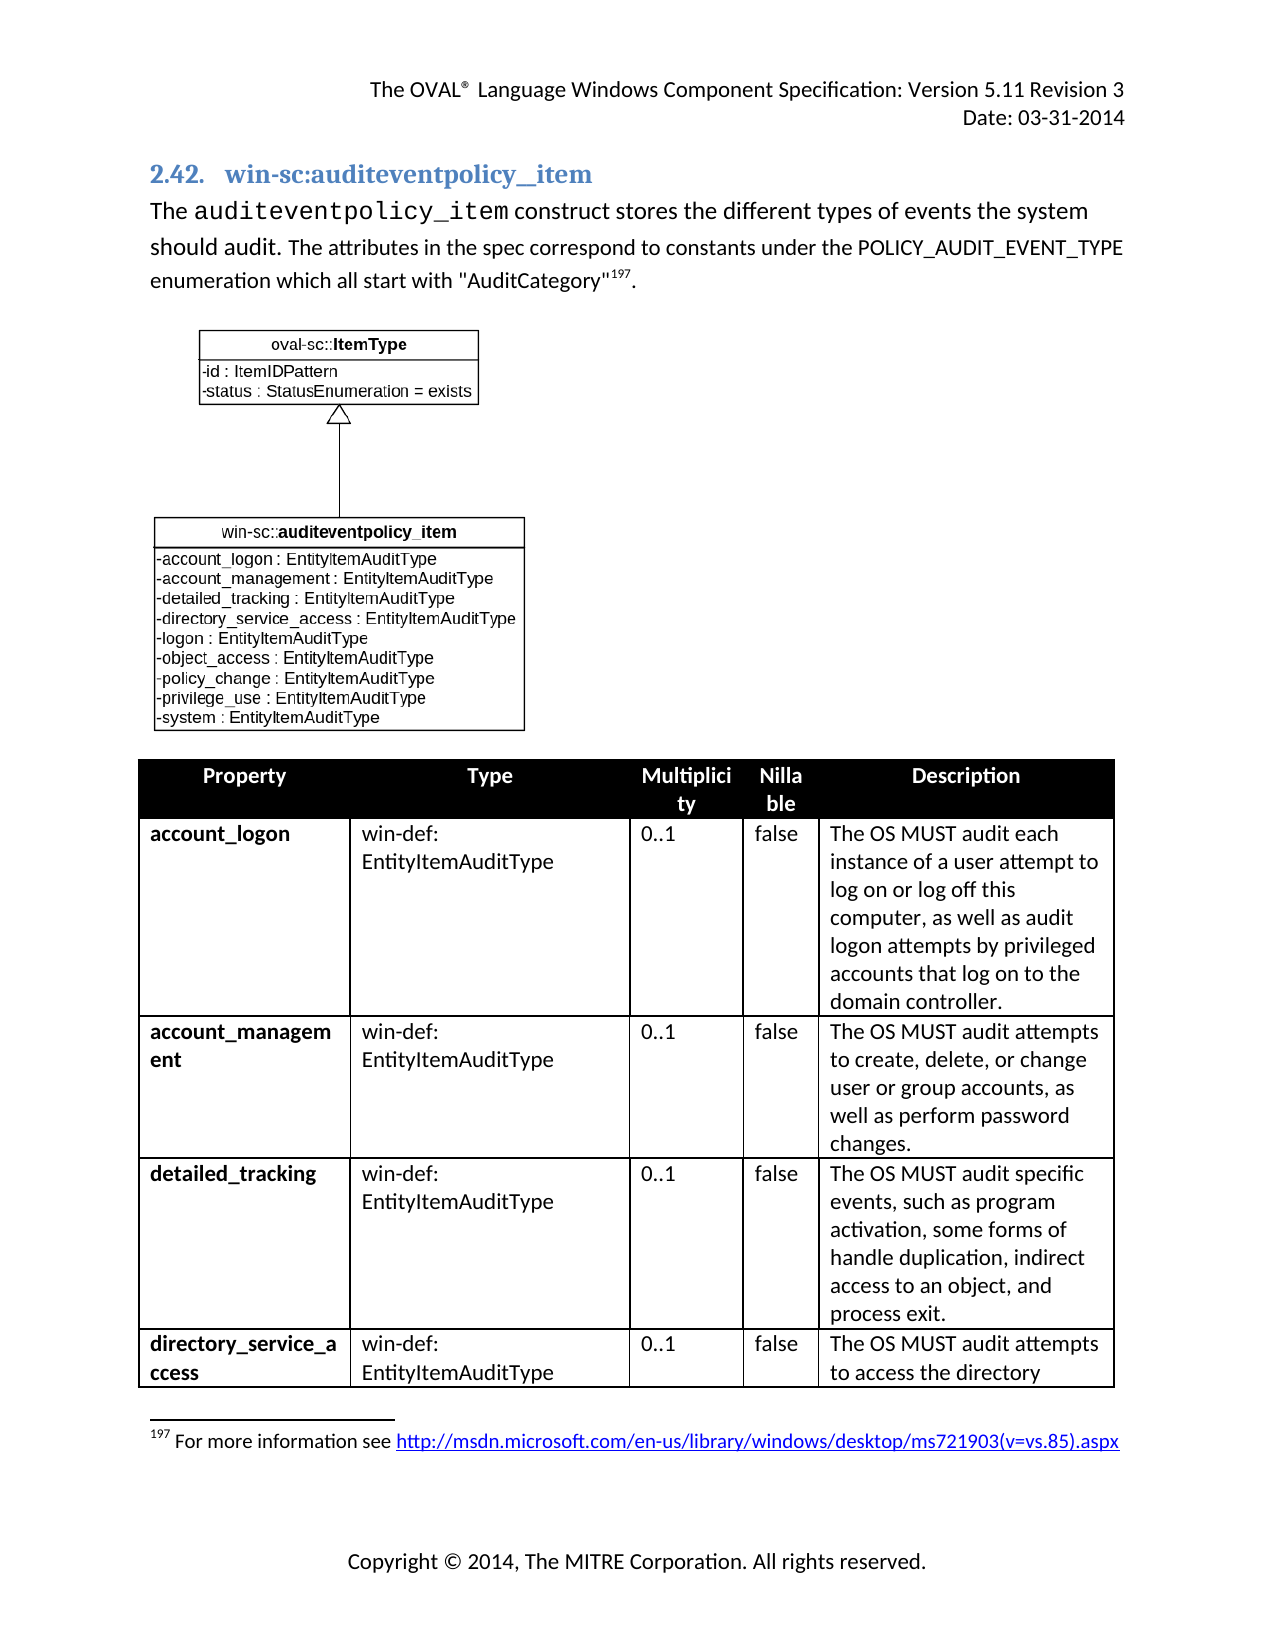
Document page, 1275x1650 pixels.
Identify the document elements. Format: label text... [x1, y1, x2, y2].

table_header Description [819, 761, 1113, 817]
text The auditeventpolicy_item construct stores the different types of events the system should audit. The attributes in the spec correspond to constants under the POLICY_AUDIT_EVENT_TYPE enumeration which all start with "AuditCategory". [150, 195, 1125, 294]
table_cell win-def: EntityItemAuditType [351, 819, 629, 1015]
table_cell 0..1 [630, 1017, 743, 1157]
table_cell detailed_tracking [140, 1159, 349, 1327]
table_cell win-def: EntityItemAuditType [351, 1017, 629, 1157]
table_cell false [744, 1330, 818, 1386]
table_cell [140, 1330, 350, 1386]
table_cell 0..1 [631, 819, 742, 1015]
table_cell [351, 1330, 629, 1386]
table_cell 0..1 [630, 1330, 743, 1386]
table_cell false [744, 819, 818, 1015]
subtitle win-sc:auditeventpolicy__item [150, 159, 1125, 190]
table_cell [819, 1330, 1113, 1386]
table_cell The OS MUST audit each instance of a user attempt to log on or log off this computer, as well as audit logon attempts by privileged accounts that log on to the domain controller. [820, 819, 1113, 1015]
table_cell false [744, 1159, 818, 1327]
table_header Nillable [744, 761, 818, 817]
table_header Type [351, 761, 629, 817]
table_cell account_logon [140, 819, 349, 1015]
table_cell 0..1 [631, 1159, 742, 1327]
table_cell false [744, 1017, 818, 1157]
table_cell win-def: EntityItemAuditType [351, 1159, 629, 1327]
table_header Property [140, 761, 350, 817]
table_cell The OS MUST audit attempts to create, delete, or change user or group accounts, as well as perform password changes. [819, 1017, 1113, 1157]
table_cell account_management [140, 1017, 350, 1157]
table_header Multiplicity [630, 761, 743, 817]
table_cell The OS MUST audit specific events, such as program activation, some forms of handle duplication, indirect access to an object, and process exit. [820, 1159, 1113, 1327]
